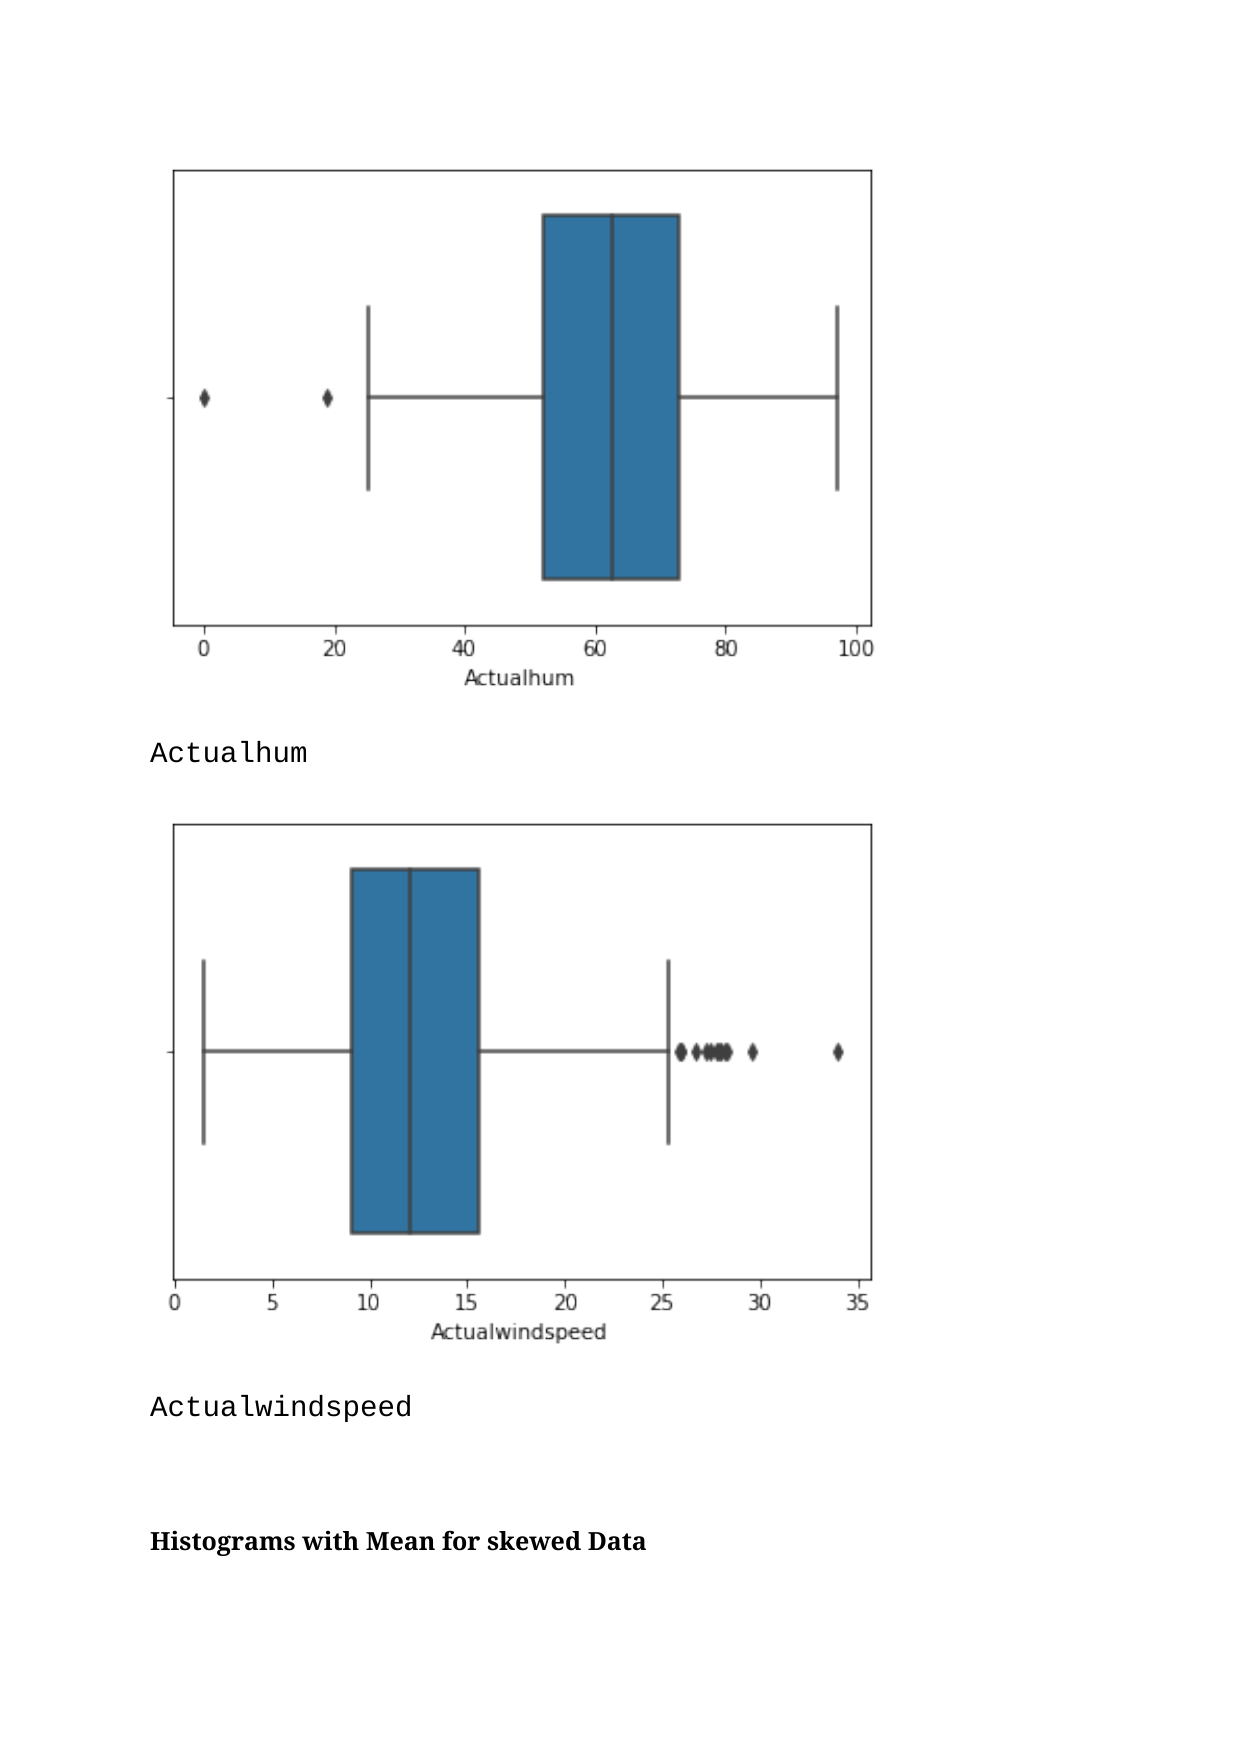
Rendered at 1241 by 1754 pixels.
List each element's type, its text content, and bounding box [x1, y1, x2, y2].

picture [150, 150, 892, 705]
text Histograms with Mean for skewed Data [150, 1524, 1090, 1558]
text Actualwindspeed [150, 1392, 1090, 1425]
picture [150, 803, 892, 1359]
text Actualhum [150, 738, 1090, 771]
